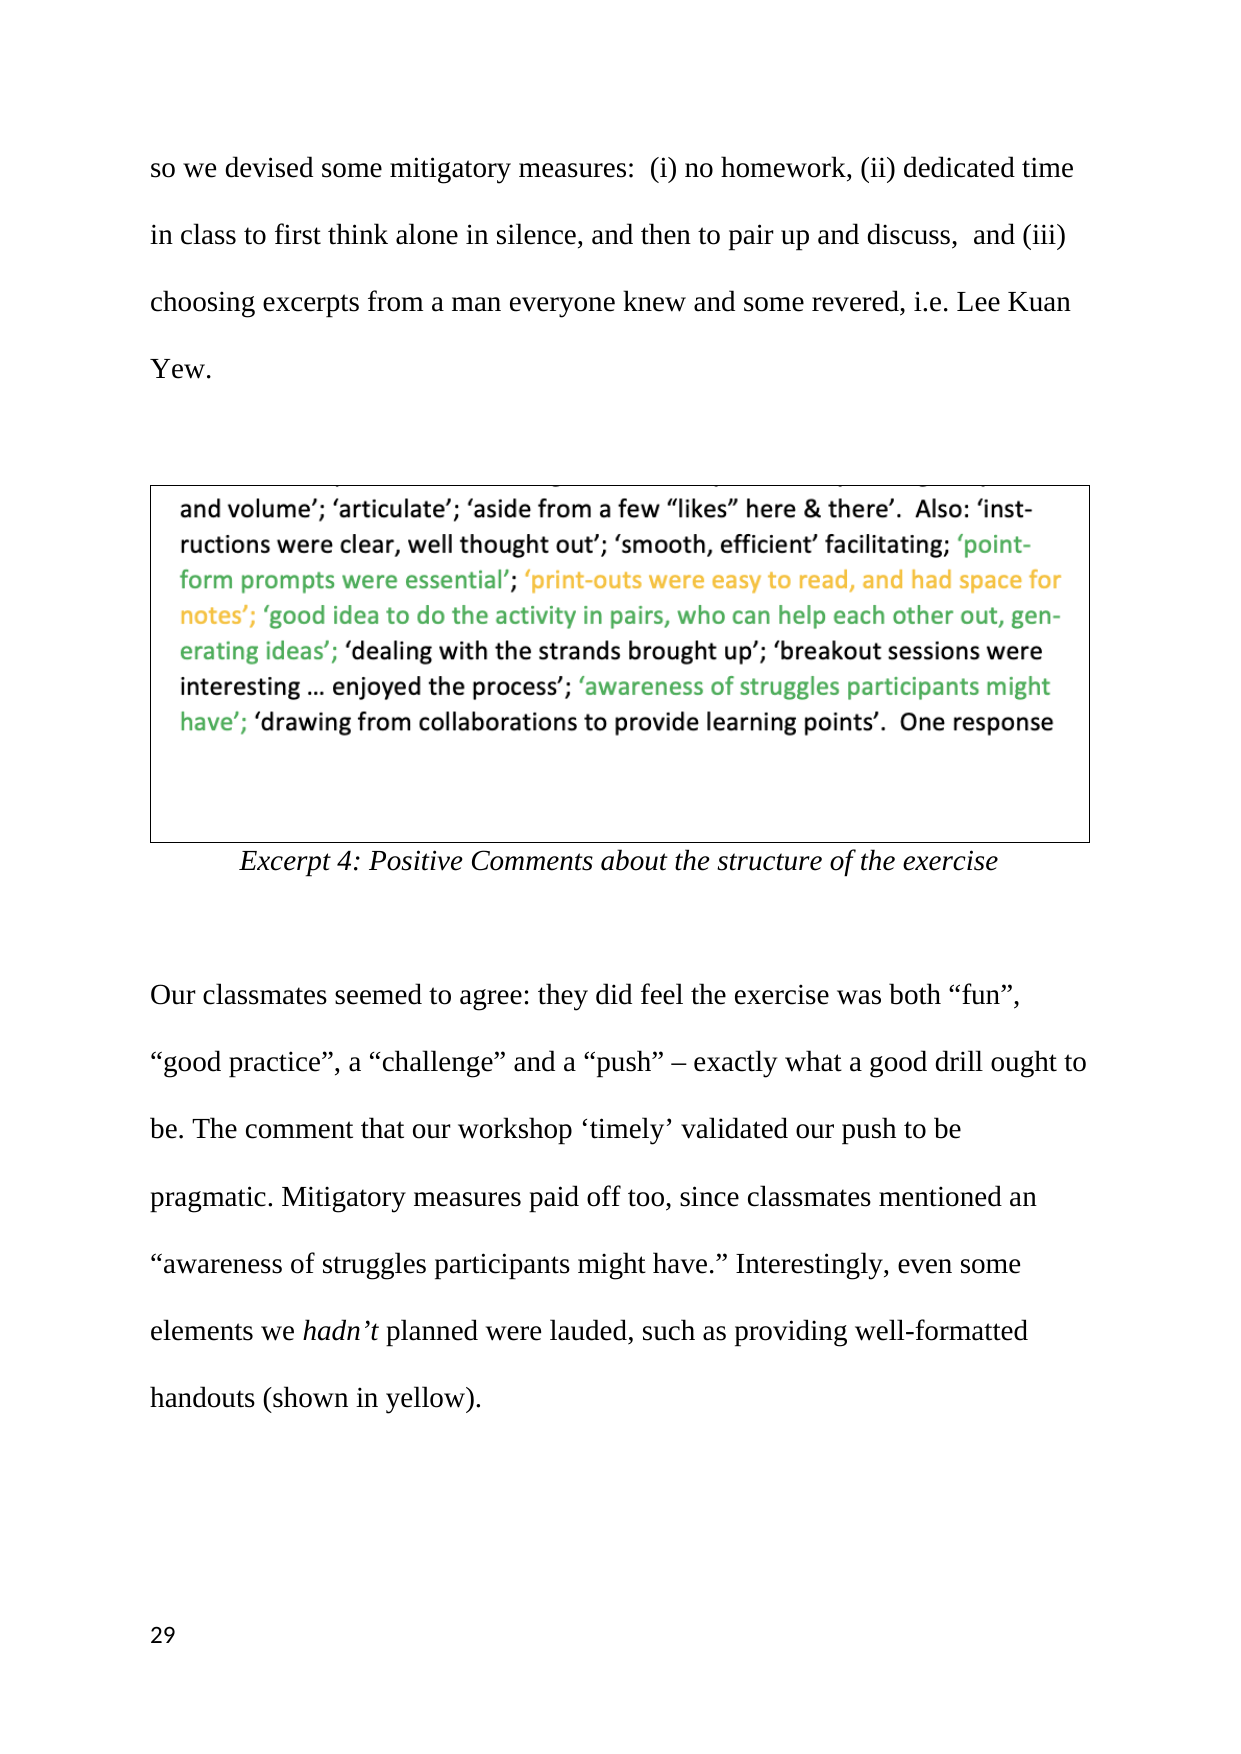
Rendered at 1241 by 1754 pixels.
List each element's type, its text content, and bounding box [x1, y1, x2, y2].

text Excerpt 4: Positive Comments about the structure of the exercise [150, 843, 1090, 877]
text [150, 150, 1090, 385]
text Our classmates seemed to agree: they did feel the exercise was both “fun”, “good practice”, a “challenge” and a “push” – exactly what a good drill ought to be. The comment that our workshop ‘timely’ validated our push to be pragmatic. Mitigatory measures paid off too, since classmates mentioned an “awareness of struggles participants might have.” Interestingly, even some elements we hadn’t planned were lauded, such as providing well-formatted handouts (shown in yellow). [150, 977, 1090, 1413]
picture [161, 486, 1066, 745]
table_header [151, 486, 1089, 842]
